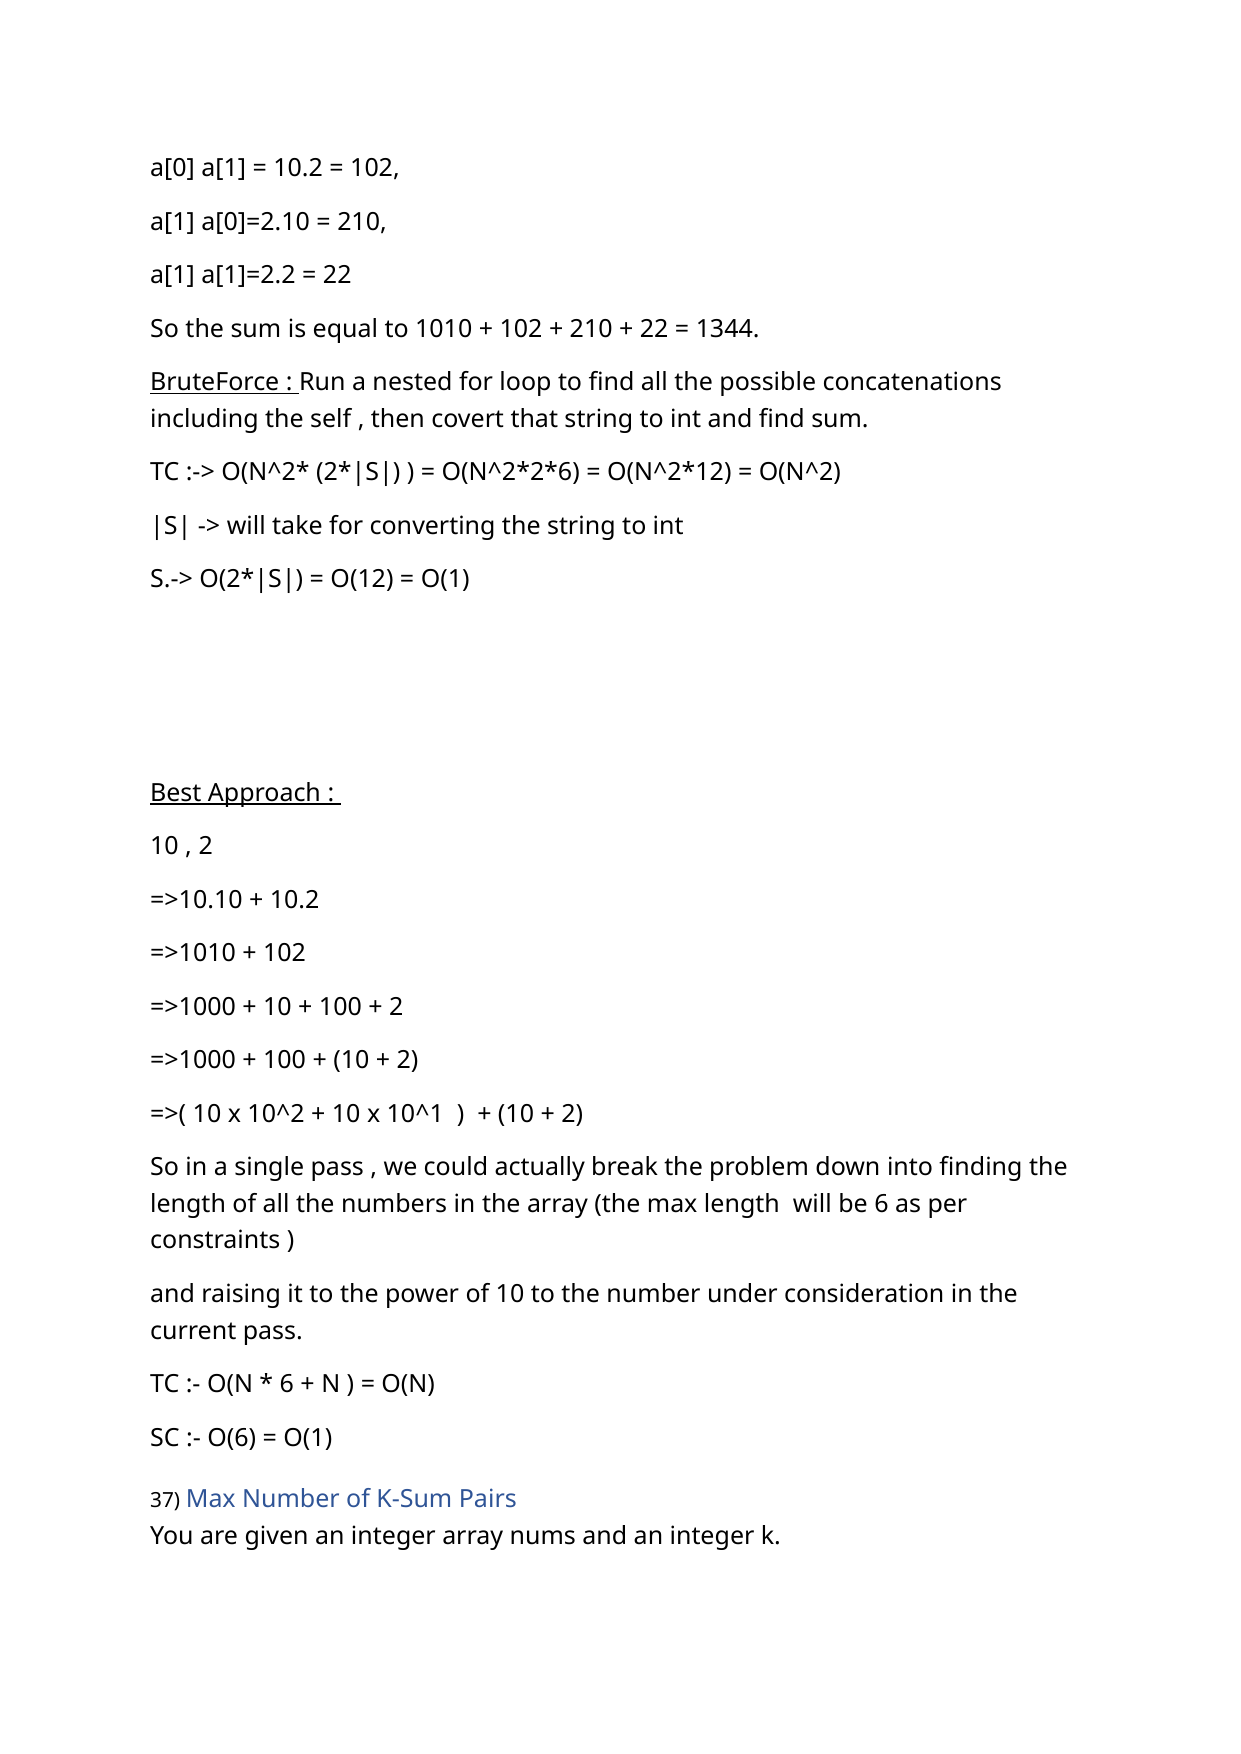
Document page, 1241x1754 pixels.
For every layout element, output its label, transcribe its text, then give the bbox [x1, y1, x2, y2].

text =>1010 + 102 [150, 935, 1090, 969]
text =>1000 + 100 + (10 + 2) [150, 1042, 1090, 1076]
text You are given an integer array nums and an integer k. [150, 1518, 1090, 1552]
text a[1] a[0]=2.10 = 210, [150, 203, 1090, 237]
text a[1] a[1]=2.2 = 22 [150, 257, 1090, 291]
text a[0] a[1] = 10.2 = 102, [150, 150, 1090, 184]
text TC :-> O(N^2* (2*|S|) ) = O(N^2*2*6) = O(N^2*12) = O(N^2) [150, 454, 1090, 488]
text =>10.10 + 10.2 [150, 881, 1090, 916]
text BruteForce : Run a nested for loop to find all the possible concatenations including the self , then covert that string to int and find sum. [150, 364, 1090, 434]
text 10 , 2 [150, 828, 1090, 862]
text Best Approach : [150, 774, 1090, 809]
text =>1000 + 10 + 100 + 2 [150, 988, 1090, 1022]
text |S| -> will take for converting the string to int [150, 507, 1090, 541]
text =>( 10 x 10^2 + 10 x 10^1 ) + (10 + 2) [150, 1095, 1090, 1129]
text SC :- O(6) = O(1) [150, 1419, 1090, 1453]
text S.-> O(2*|S|) = O(12) = O(1) [150, 561, 1090, 595]
text So the sum is equal to 1010 + 102 + 210 + 22 = 1344. [150, 310, 1090, 344]
text TC :- O(N * 6 + N ) = O(N) [150, 1366, 1090, 1400]
subtitle Max Number of K-Sum Pairs [150, 1481, 1090, 1515]
text and raising it to the power of 10 to the number under consideration in the current pass. [150, 1276, 1090, 1346]
text So in a single pass , we could actually break the problem down into finding the length of all the numbers in the array (the max length will be 6 as per constraints ) [150, 1149, 1090, 1256]
